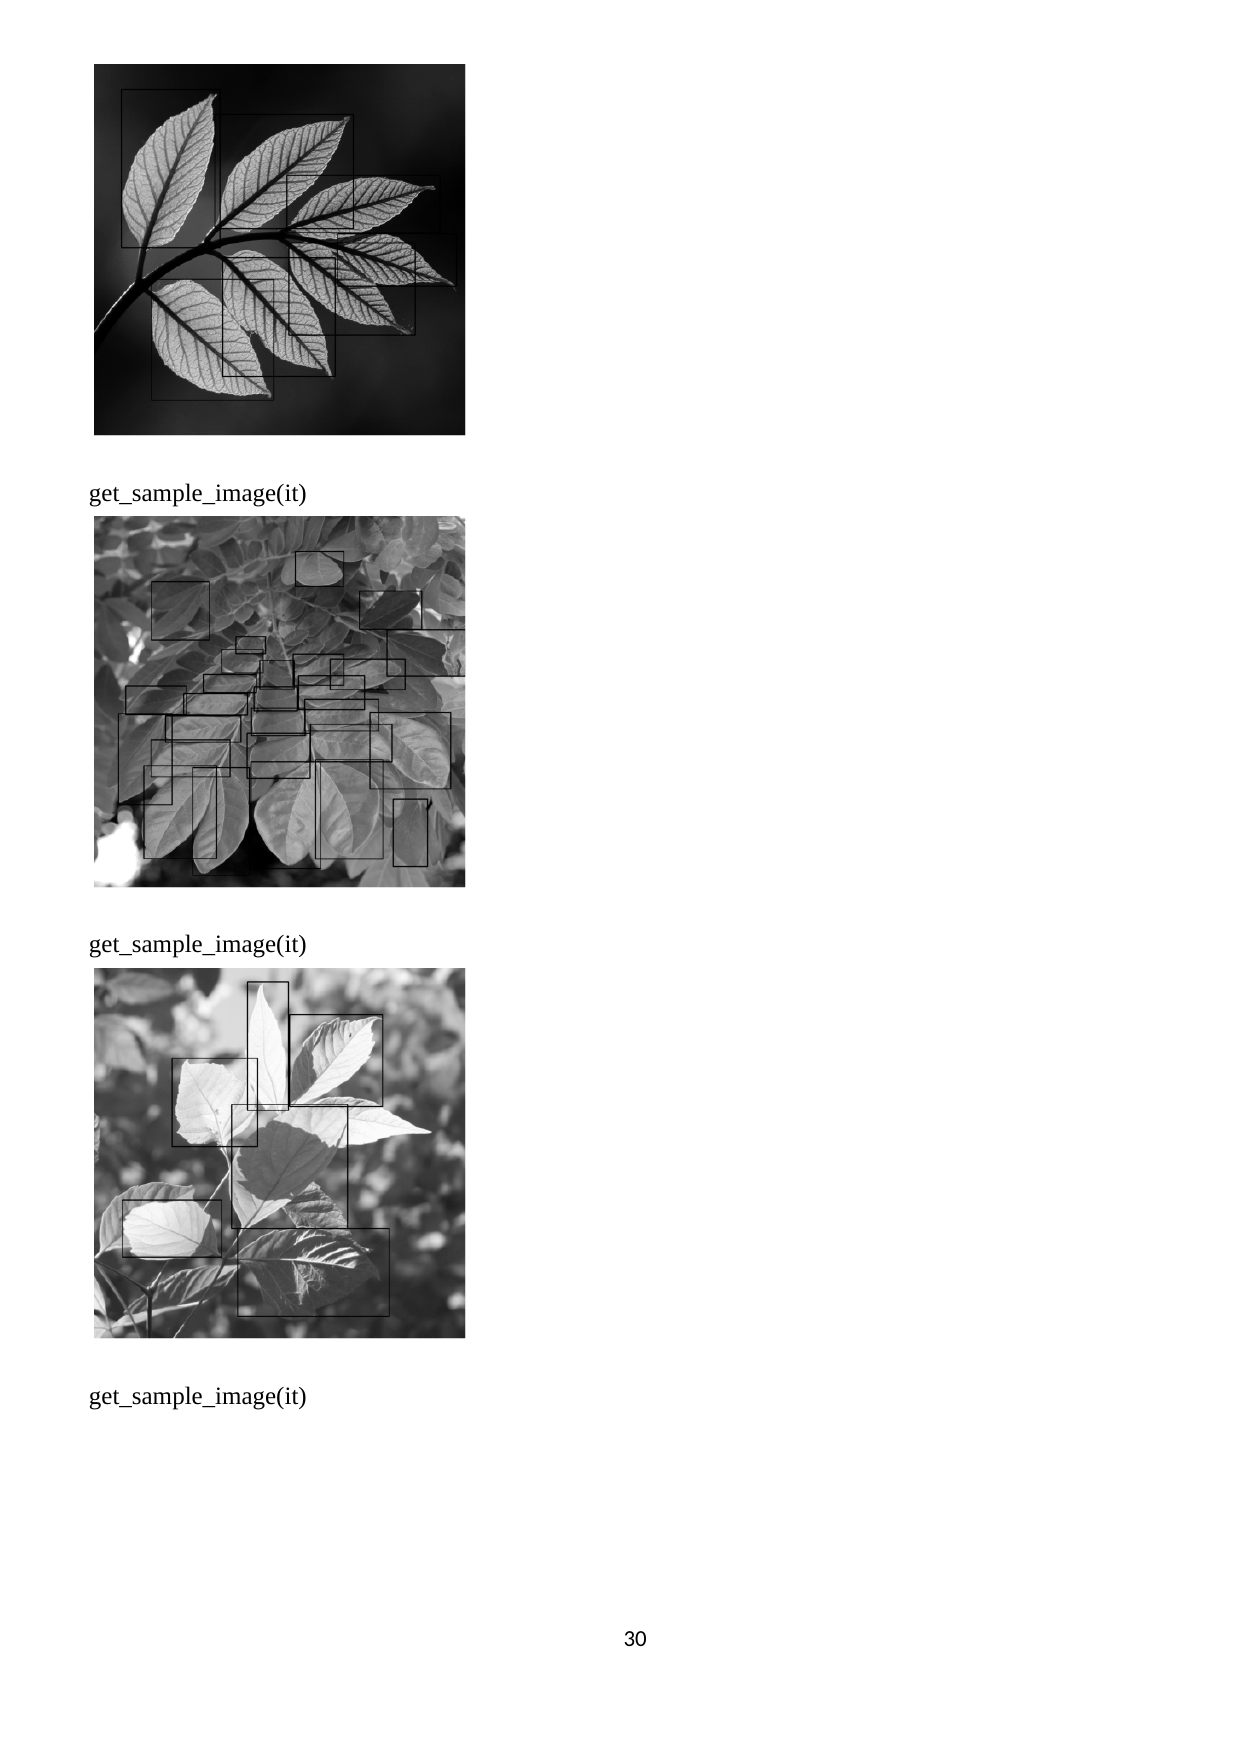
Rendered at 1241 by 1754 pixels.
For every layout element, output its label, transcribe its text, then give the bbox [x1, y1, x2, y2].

picture [88, 59, 470, 441]
picture [88, 962, 470, 1344]
text get_sample_image(it) [89, 1381, 1181, 1410]
text get_sample_image(it) [89, 478, 1181, 506]
text get_sample_image(it) [89, 929, 1181, 958]
picture [88, 510, 470, 893]
